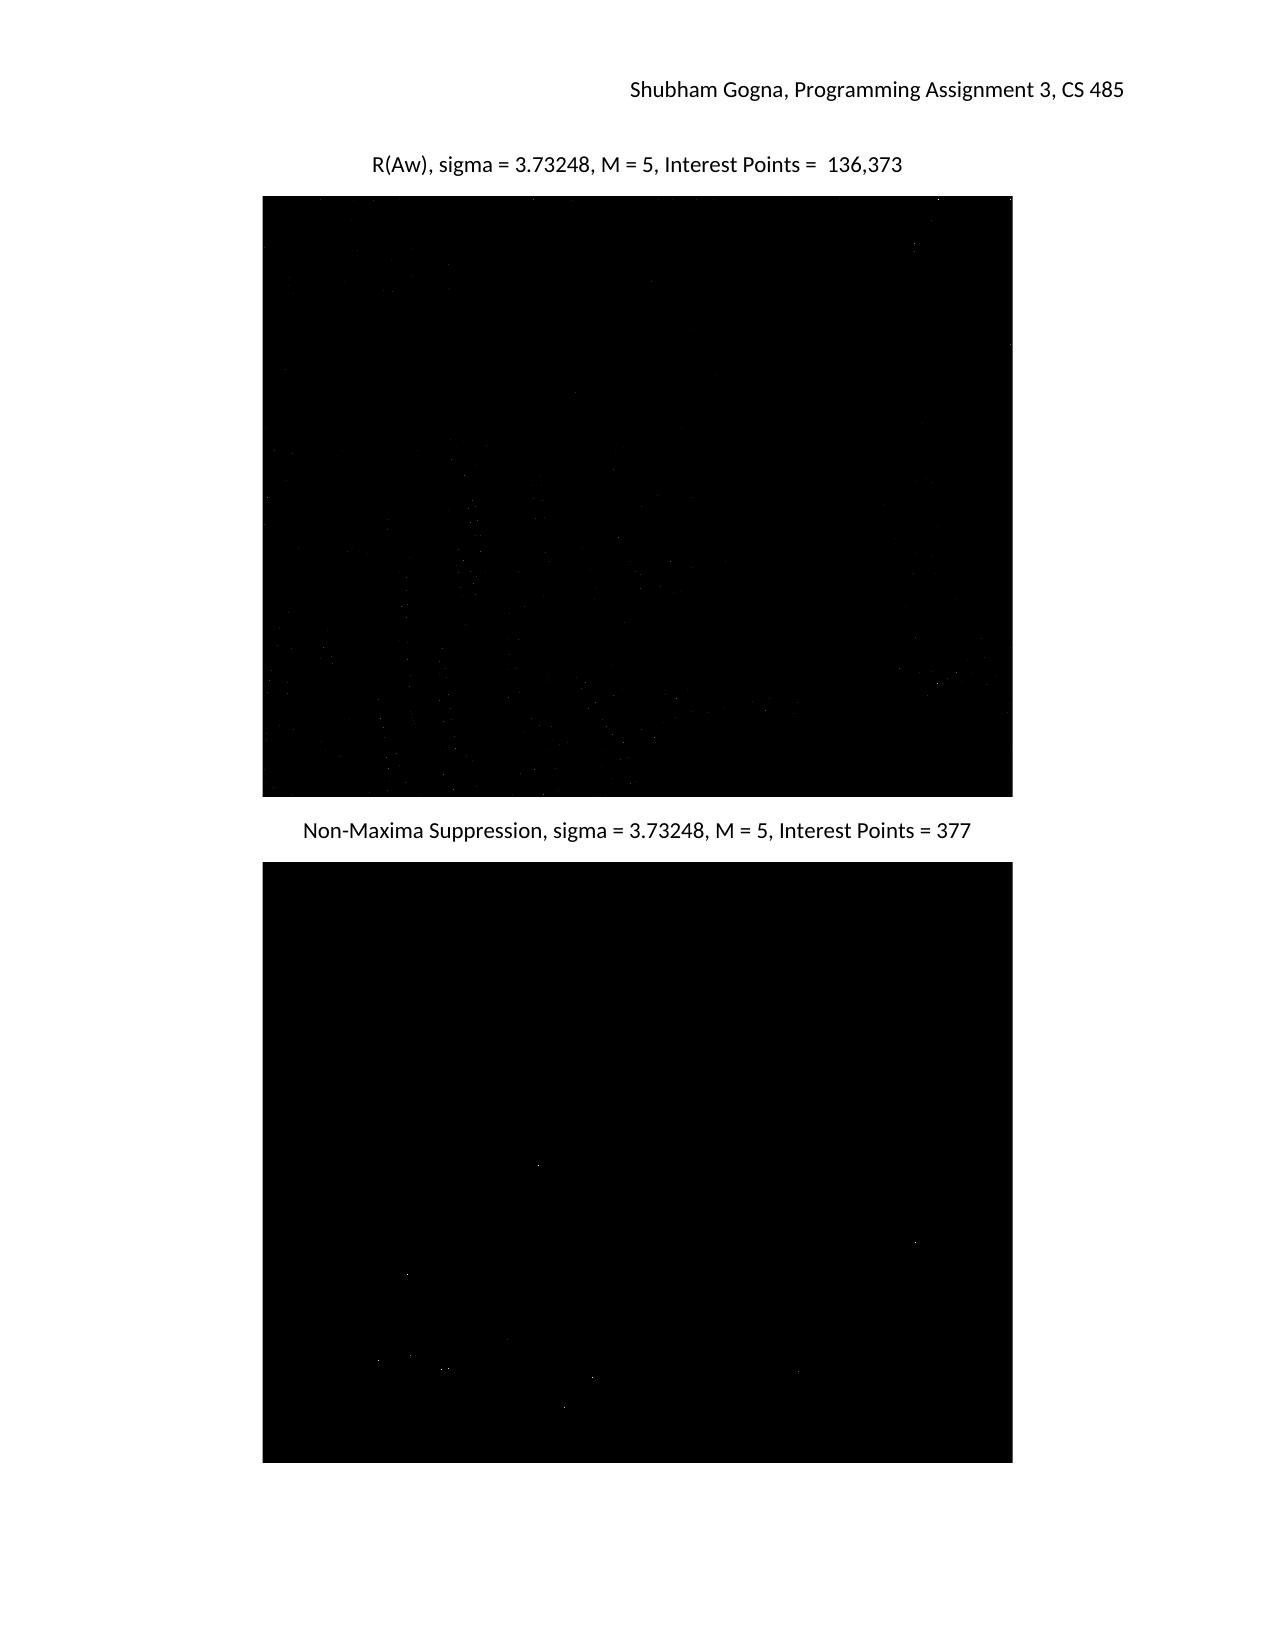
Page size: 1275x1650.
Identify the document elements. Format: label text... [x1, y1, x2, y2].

text R(Aw), sigma = 3.73248, M = 5, Interest Points = 136,373 [150, 150, 1125, 178]
picture [262, 196, 1013, 797]
picture [262, 862, 1013, 1463]
text Non-Maxima Suppression, sigma = 3.73248, M = 5, Interest Points = 377 [150, 816, 1125, 844]
